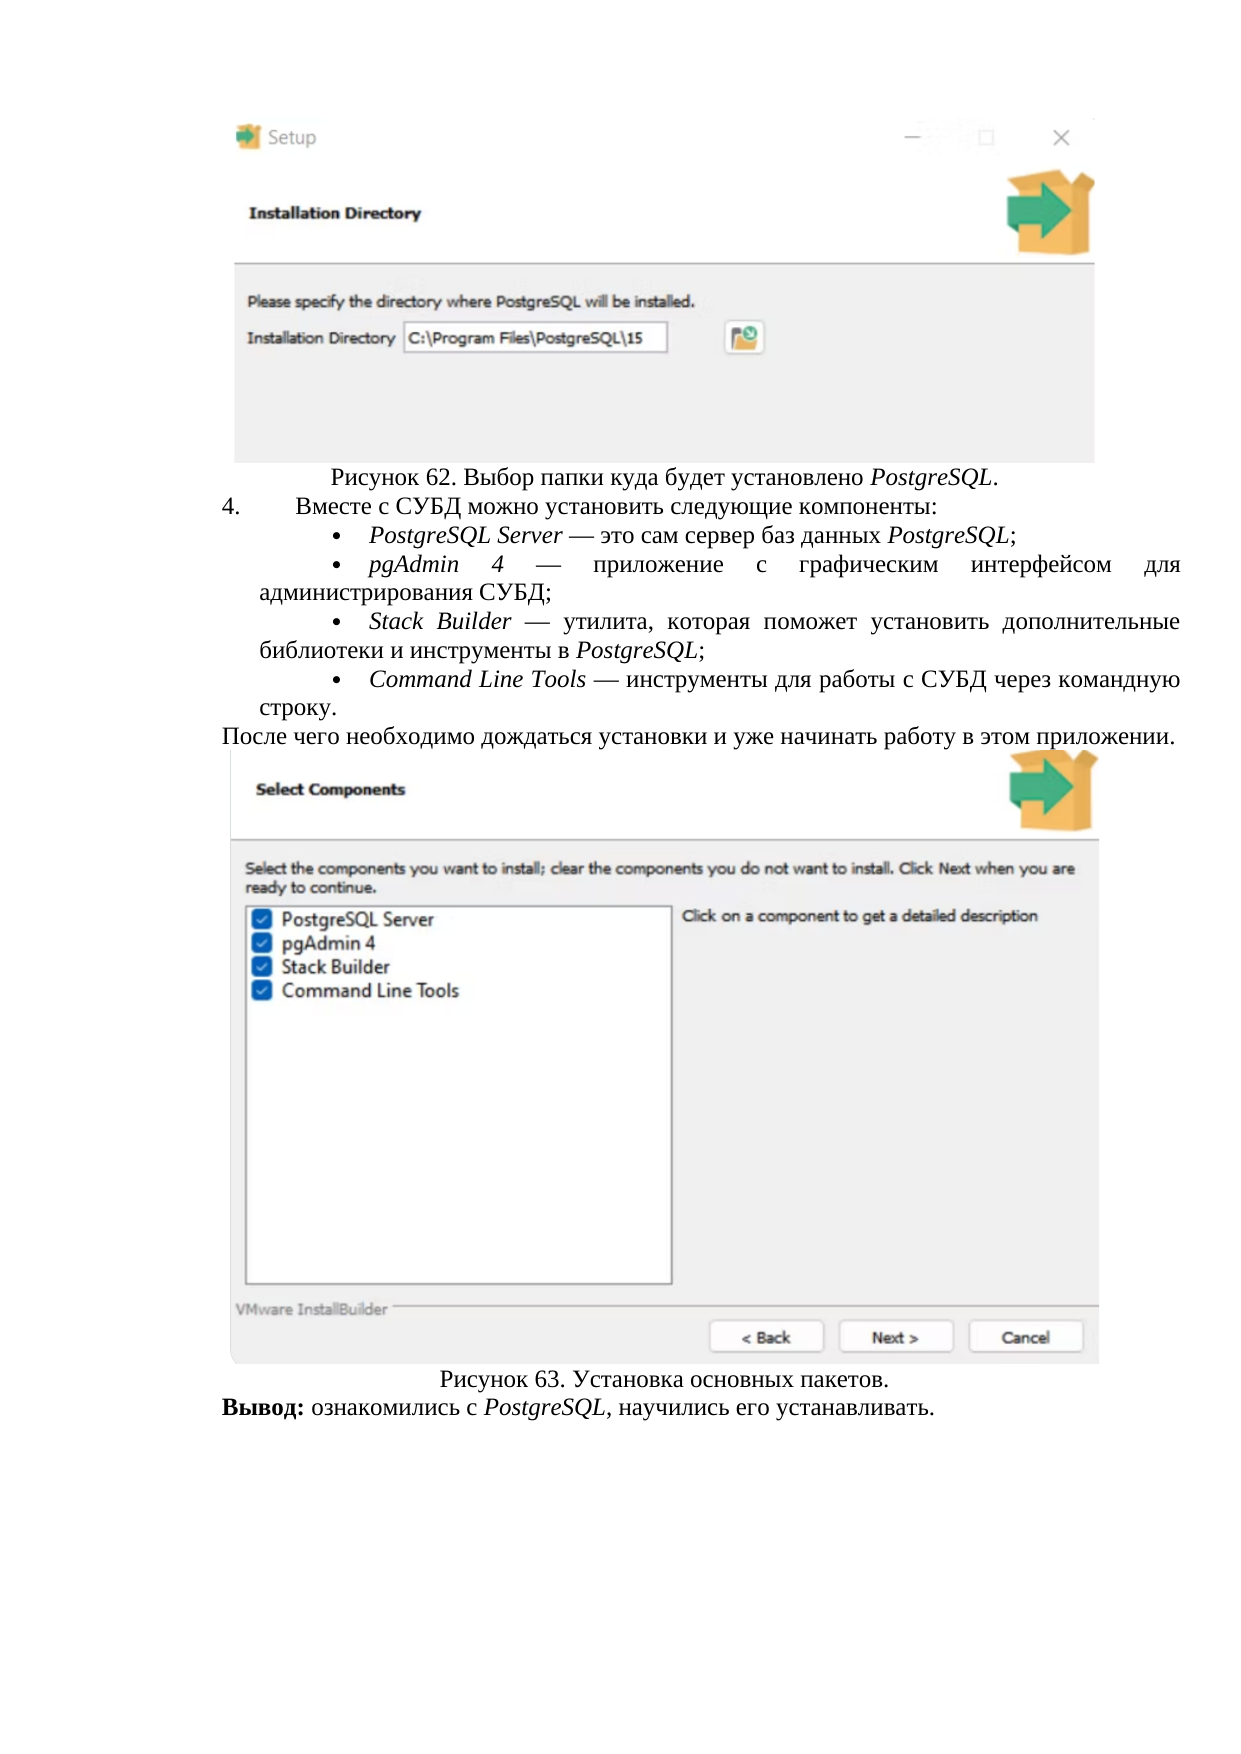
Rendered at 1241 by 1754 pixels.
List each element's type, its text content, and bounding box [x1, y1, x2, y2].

list PostgreSQL Server — это сам сервер баз данных PostgreSQL; [259, 520, 1181, 549]
list Вместе с СУБД можно установить следующие компоненты: [148, 491, 1181, 520]
list pgAdmin 4 — приложение с графическим интерфейсом для администрирования СУБД; [259, 549, 1181, 606]
text После чего необходимо дождаться установки и уже начинать работу в этом приложении. [148, 721, 1181, 750]
text Вывод: ознакомились с PostgreSQL, научились его устанавливать. [148, 1392, 1181, 1421]
picture [229, 750, 1100, 1364]
list Command Line Tools — инструменты для работы с СУБД через командную строку. [259, 664, 1181, 721]
picture [234, 118, 1095, 463]
text Рисунок 63. Установка основных пакетов. [148, 1364, 1181, 1392]
text Рисунок 62. Выбор папки куда будет установлено PostgreSQL. [148, 462, 1181, 491]
list Stack Builder — утилита, которая поможет установить дополнительные библиотеки и инструменты в PostgreSQL; [259, 606, 1181, 664]
